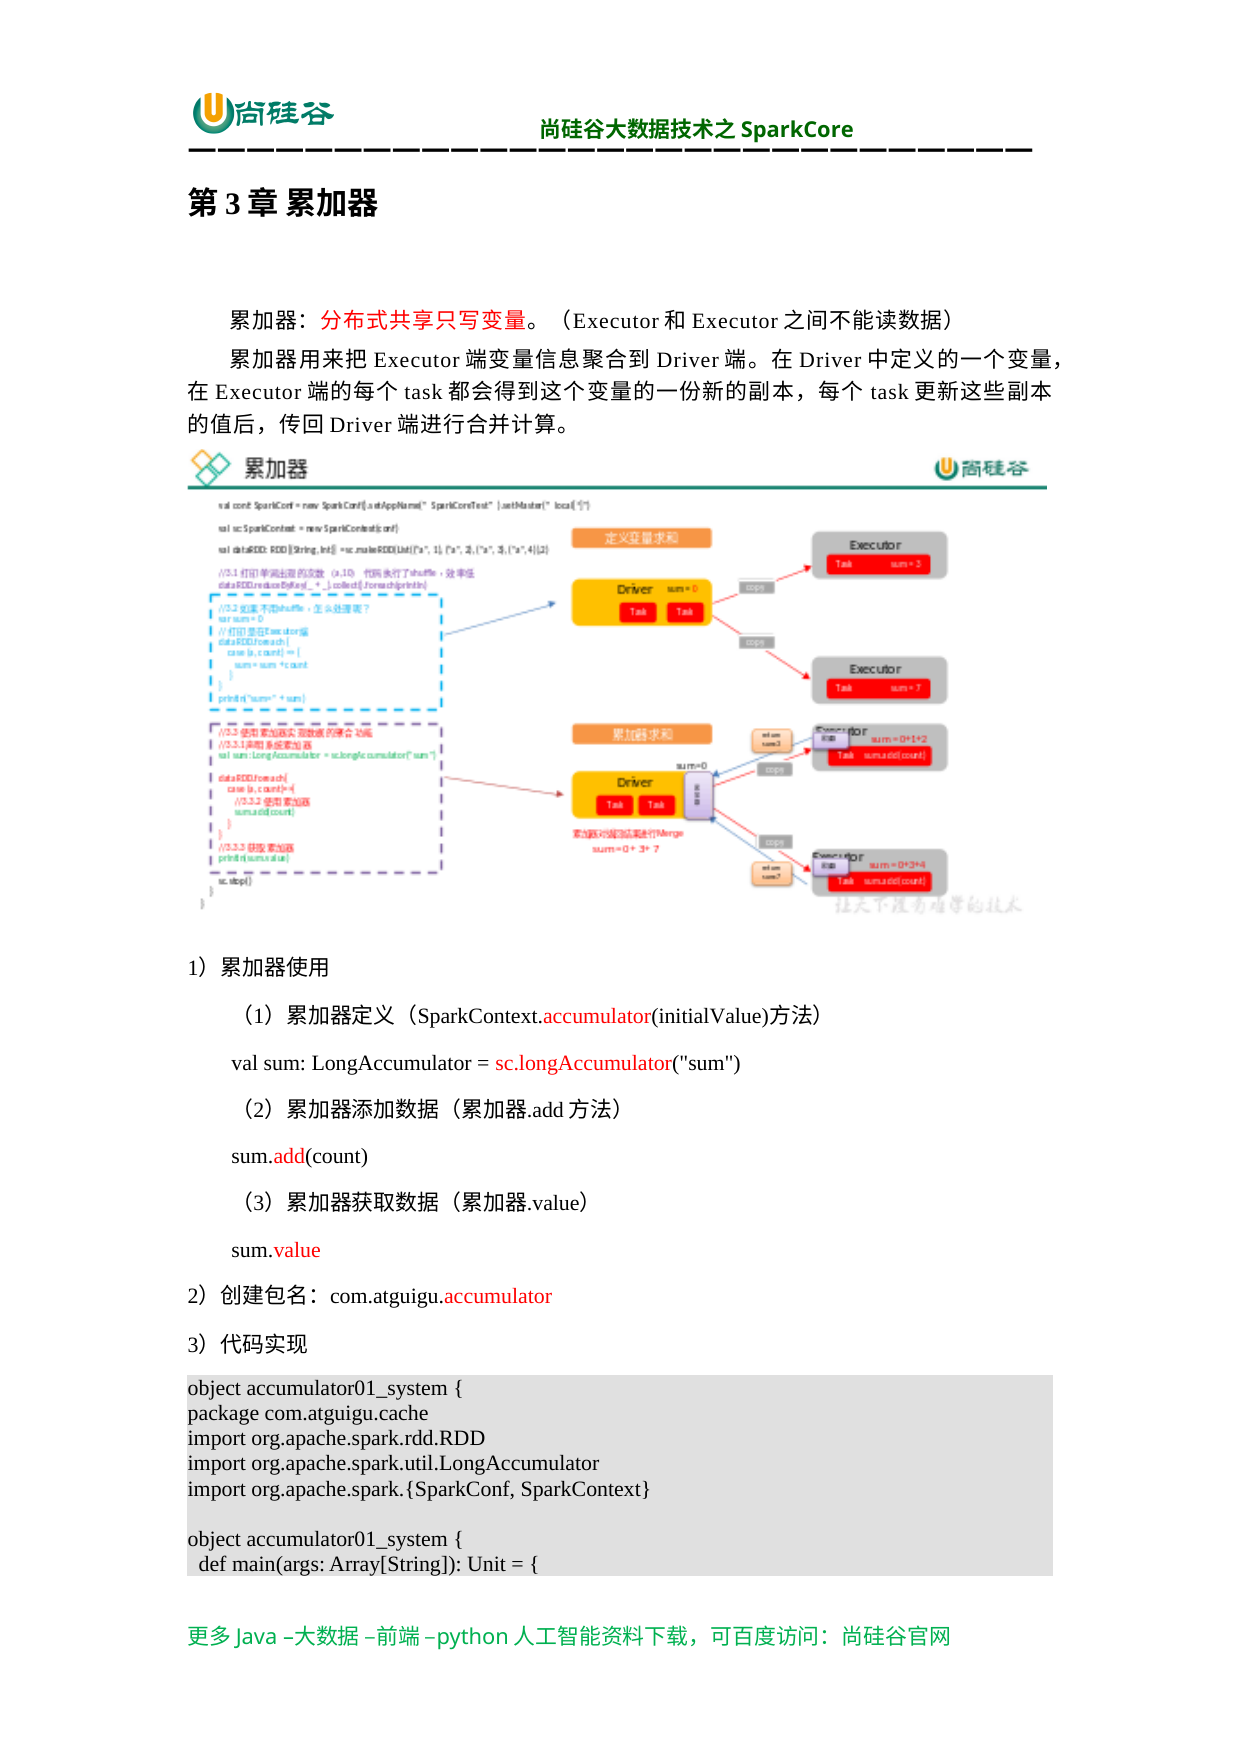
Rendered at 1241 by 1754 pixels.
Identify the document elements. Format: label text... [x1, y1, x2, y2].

text object accumulator01_system { [187, 1375, 1053, 1400]
text object accumulator01_system { [187, 1526, 1053, 1551]
text import org.apache.spark.util.LongAccumulator [187, 1450, 1053, 1476]
text 累加器：分布式共享只写变量。（Executor和Executor之间不能读数据） [187, 303, 1053, 335]
text sum.add(count) [187, 1139, 1053, 1172]
text val sum: LongAccumulator = sc.longAccumulator("sum") [187, 1046, 1053, 1079]
text sum.value [187, 1233, 1053, 1266]
text 累加器用来把Executor端变量信息聚合到Driver端。在Driver中定义的一个变量，在Executor端的每个task都会得到这个变量的一份新的副本，每个task更新这些副本的值后，传回Driver端进行合并计算。 [187, 341, 1053, 439]
text （2）累加器添加数据（累加器.add方法） [187, 1091, 1053, 1124]
text 1）累加器使用 [187, 949, 1053, 982]
text def main(args: Array[String]): Unit = { [187, 1551, 1053, 1576]
subtitle 第3章 累加器 [187, 168, 1053, 233]
text （3）累加器获取数据（累加器.value） [187, 1185, 1053, 1217]
text （1）累加器定义（SparkContext.accumulator(initialValue)方法） [187, 998, 1053, 1030]
text import org.apache.spark.rdd.RDD [187, 1425, 1053, 1450]
text import org.apache.spark.{SparkConf, SparkContext} [187, 1476, 1053, 1501]
text package com.atguigu.cache [187, 1400, 1053, 1425]
text 3）代码实现 [187, 1326, 1053, 1359]
text 2）创建包名：com.atguigu.accumulator [187, 1278, 1053, 1311]
